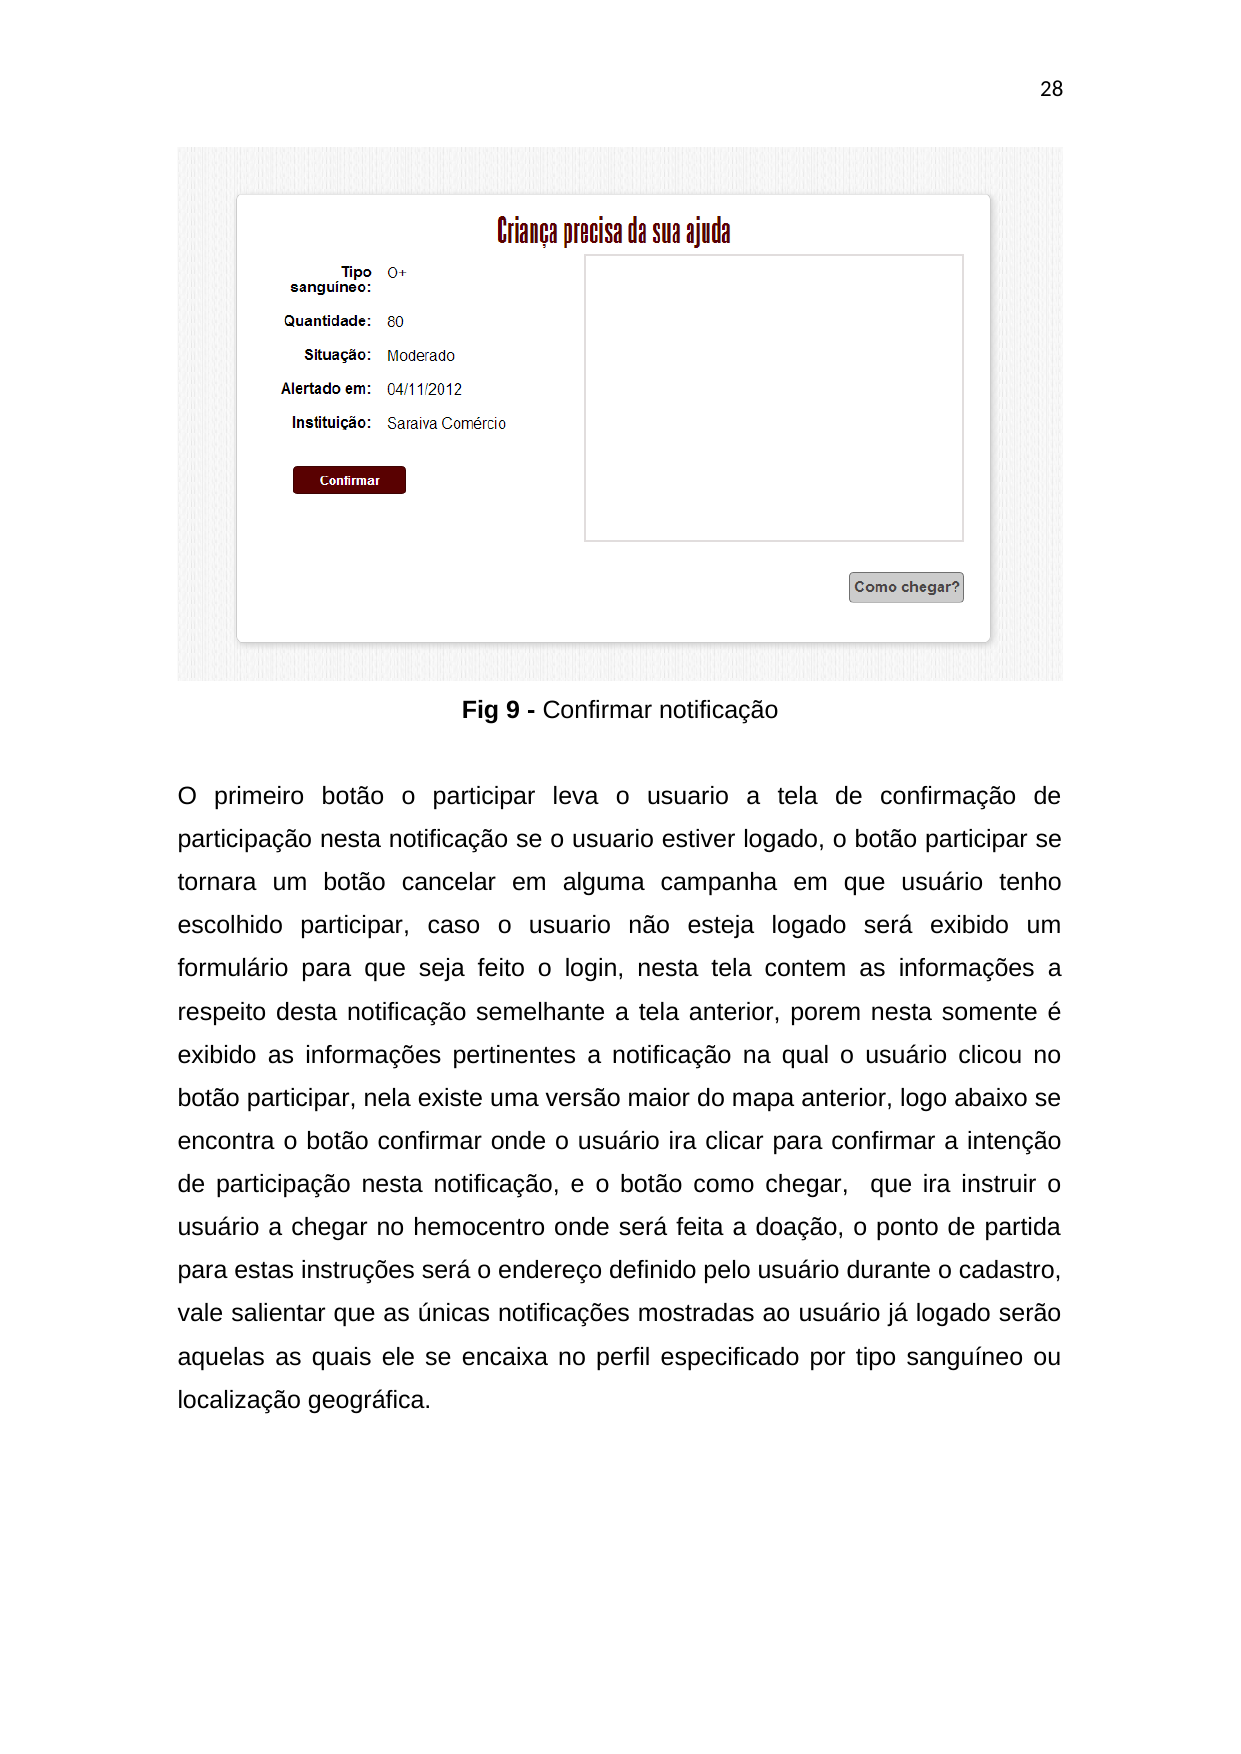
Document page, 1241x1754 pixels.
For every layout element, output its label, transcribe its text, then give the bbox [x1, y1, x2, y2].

text Fig 9 - Confirmar notificação [177, 695, 1063, 723]
text O primeiro botão o participar leva o usuario a tela de confirmação de participação nesta notificação se o usuario estiver logado, o botão participar se tornara um botão cancelar em alguma campanha em que usuário tenho escolhido participar, caso o usuario não esteja logado será exibido um formulário para que seja feito o login, nesta tela contem as informações a respeito desta notificação semelhante a tela anterior, porem nesta somente é exibido as informações pertinentes a notificação na qual o usuário clicou no botão participar, nela existe uma versão maior do mapa anterior, logo abaixo se encontra o botão confirmar onde o usuário ira clicar para confirmar a intenção de participação nesta notificação, e o botão como chegar, que ira instruir o usuário a chegar no hemocentro onde será feita a doação, o ponto de partida para estas instruções será o endereço definido pelo usuário durante o cadastro, vale salientar que as únicas notificações mostradas ao usuário já logado serão aquelas as quais ele se encaixa no perfil especificado por tipo sanguíneo ou localização geográfica. [177, 781, 1063, 1413]
picture [177, 147, 1063, 681]
